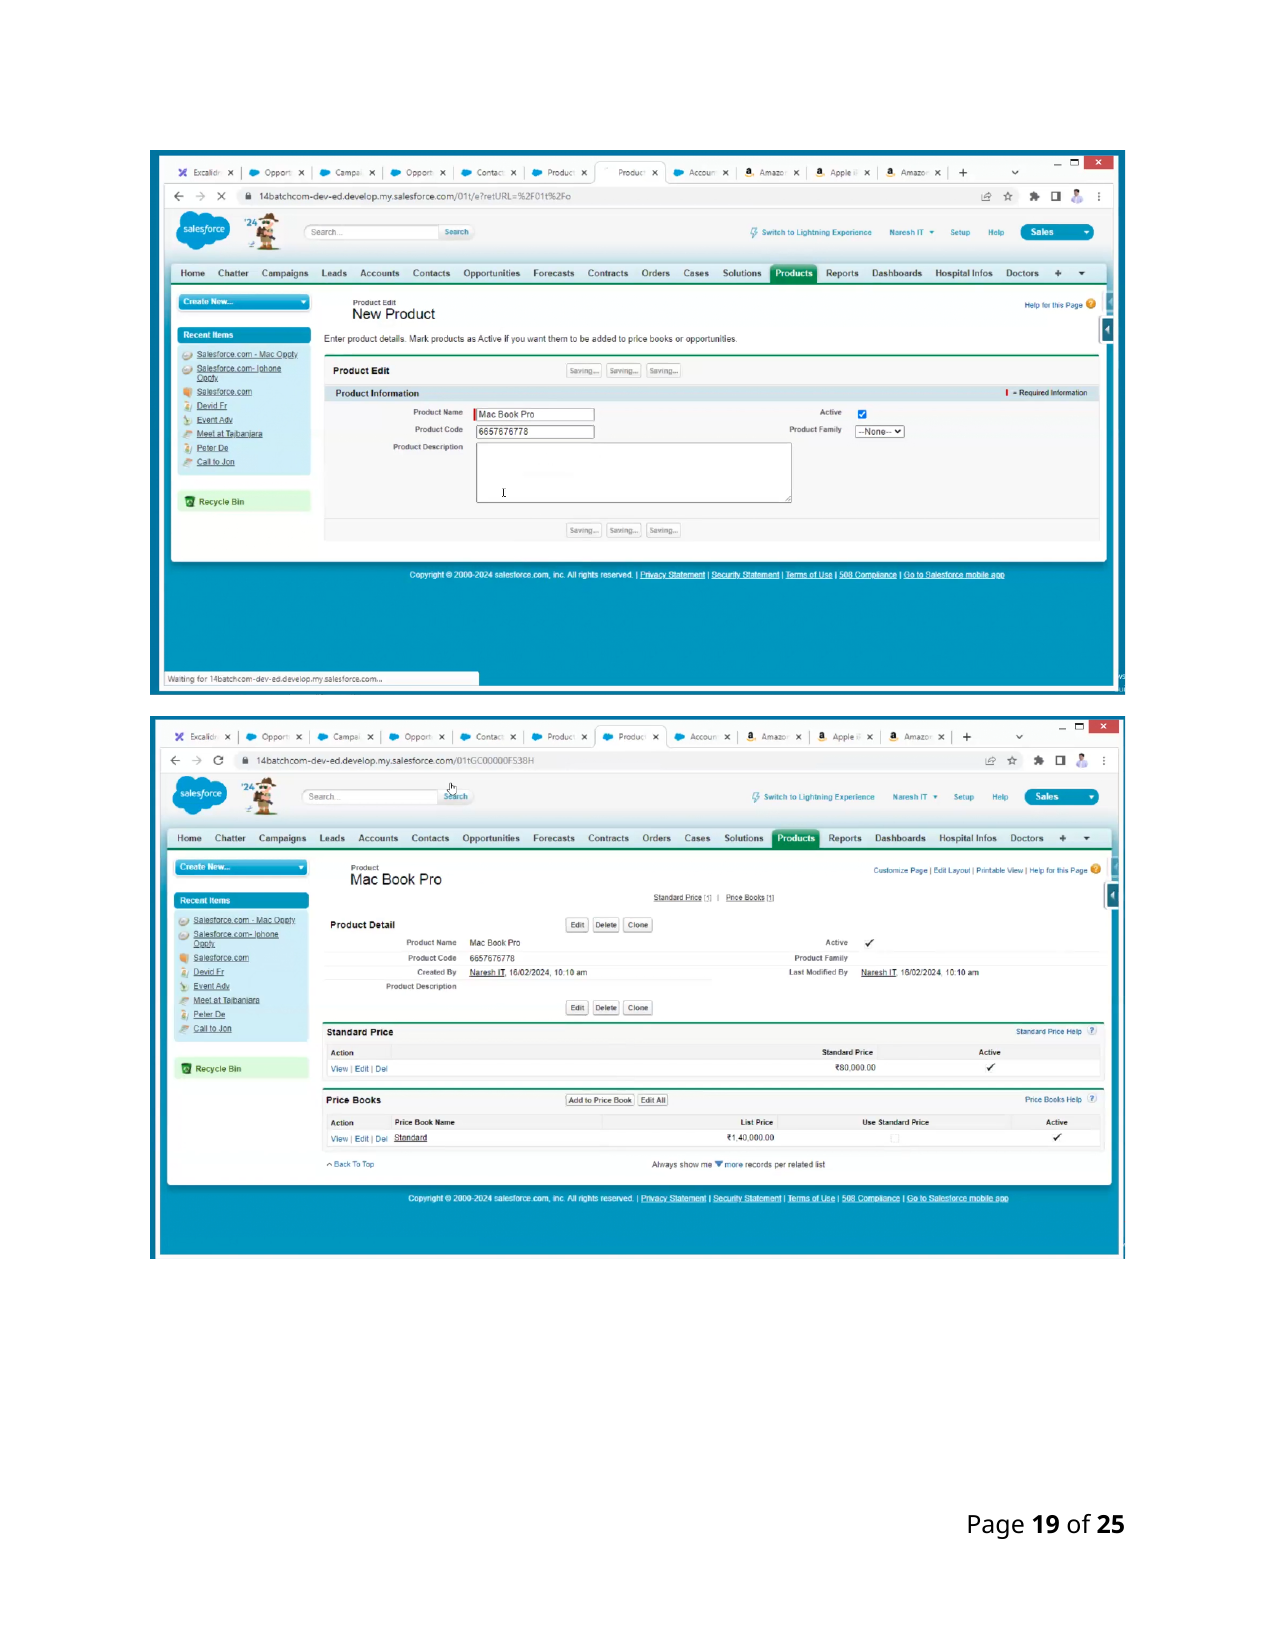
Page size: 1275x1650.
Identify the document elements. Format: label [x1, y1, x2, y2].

picture [159, 156, 1121, 691]
picture [156, 720, 1125, 1259]
